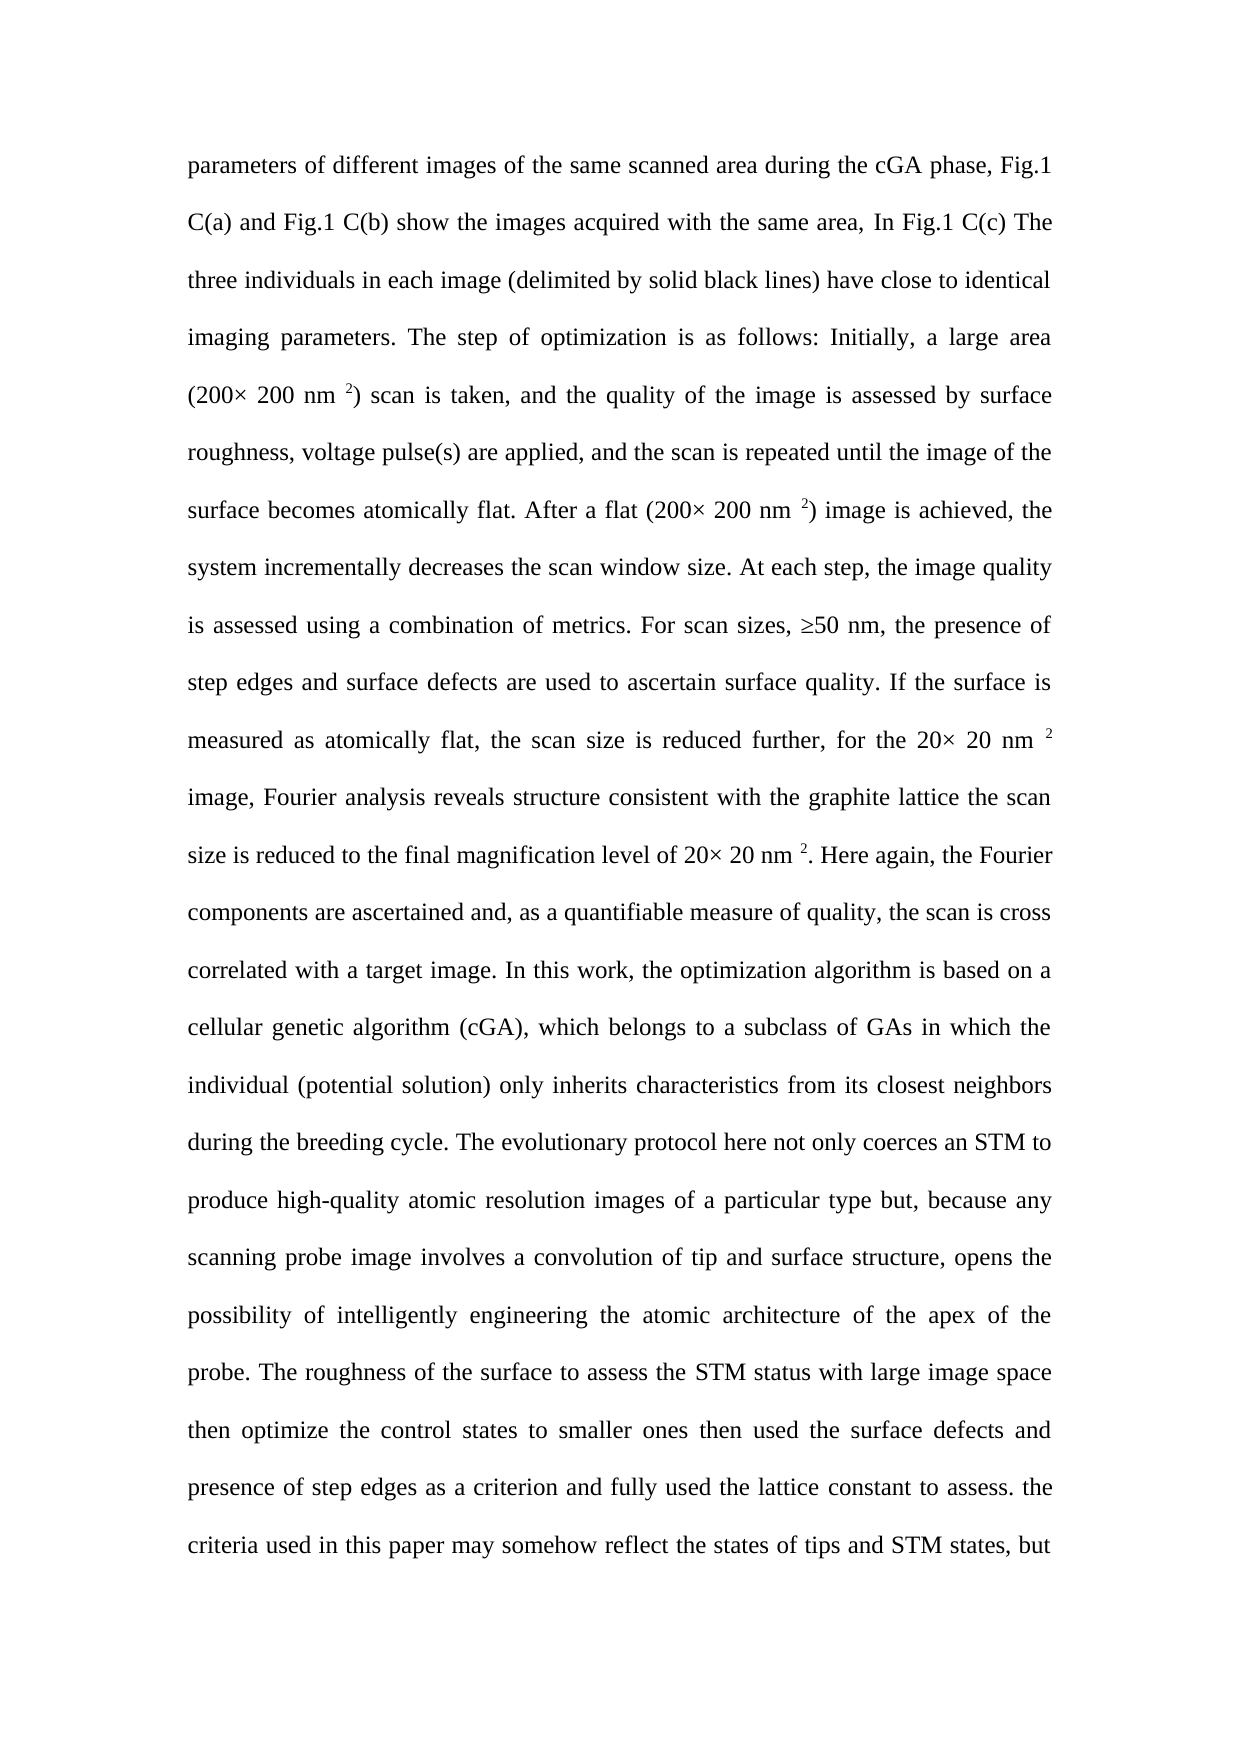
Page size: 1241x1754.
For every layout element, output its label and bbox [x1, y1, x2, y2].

text [187, 150, 1053, 1559]
